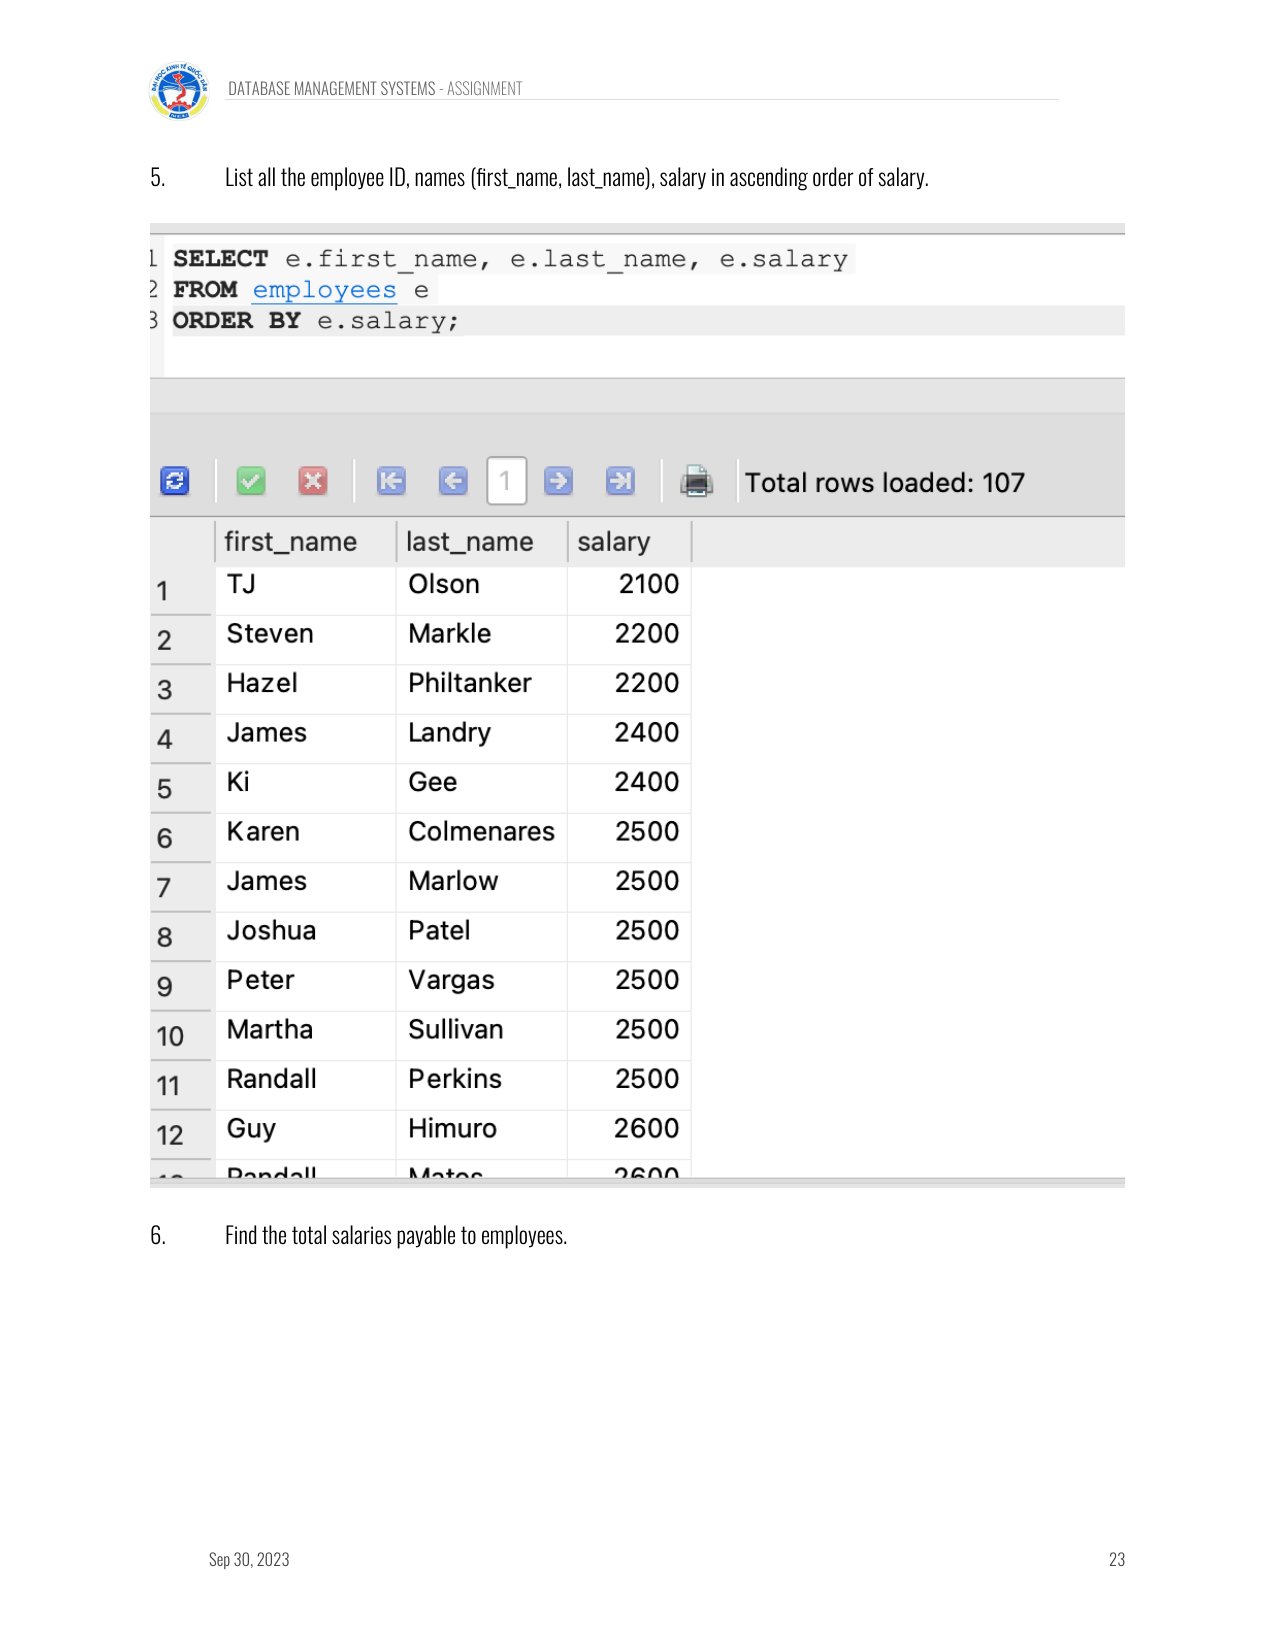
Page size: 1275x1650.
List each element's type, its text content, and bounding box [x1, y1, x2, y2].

text 5. List all the employee ID, names (first_name, last_name), salary in ascending order of salary. [150, 159, 1125, 193]
text 6. Find the total salaries payable to employees. [150, 1217, 1125, 1251]
picture [148, 60, 210, 121]
picture [150, 223, 1125, 1188]
